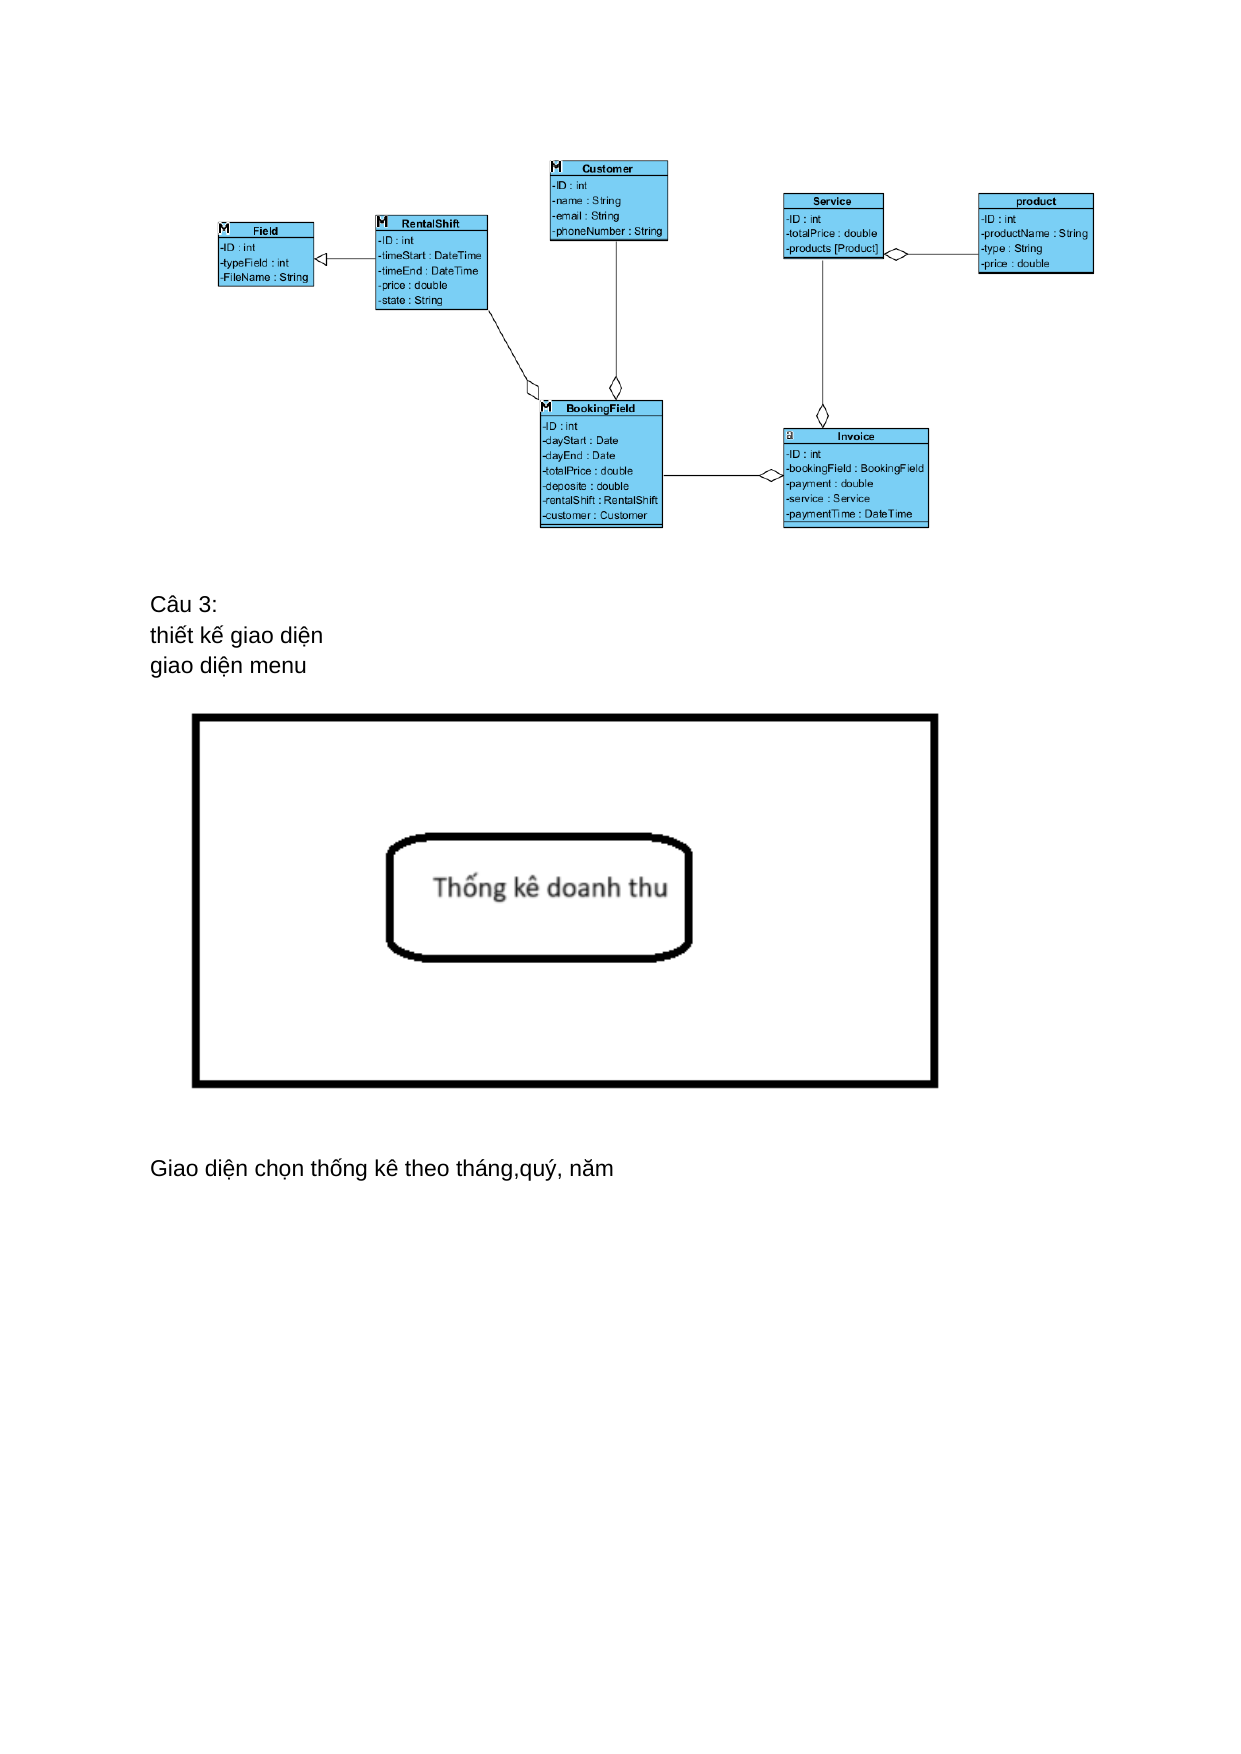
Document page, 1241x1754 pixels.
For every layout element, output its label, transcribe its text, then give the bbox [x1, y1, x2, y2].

picture [150, 150, 1125, 588]
text Câu 3: [150, 588, 1090, 618]
text Giao diện chọn thống kê theo tháng,quý, năm [150, 1155, 1090, 1181]
picture [150, 682, 1012, 1151]
text thiết kế giao diện [150, 622, 1090, 648]
text giao diện menu [150, 652, 1090, 678]
